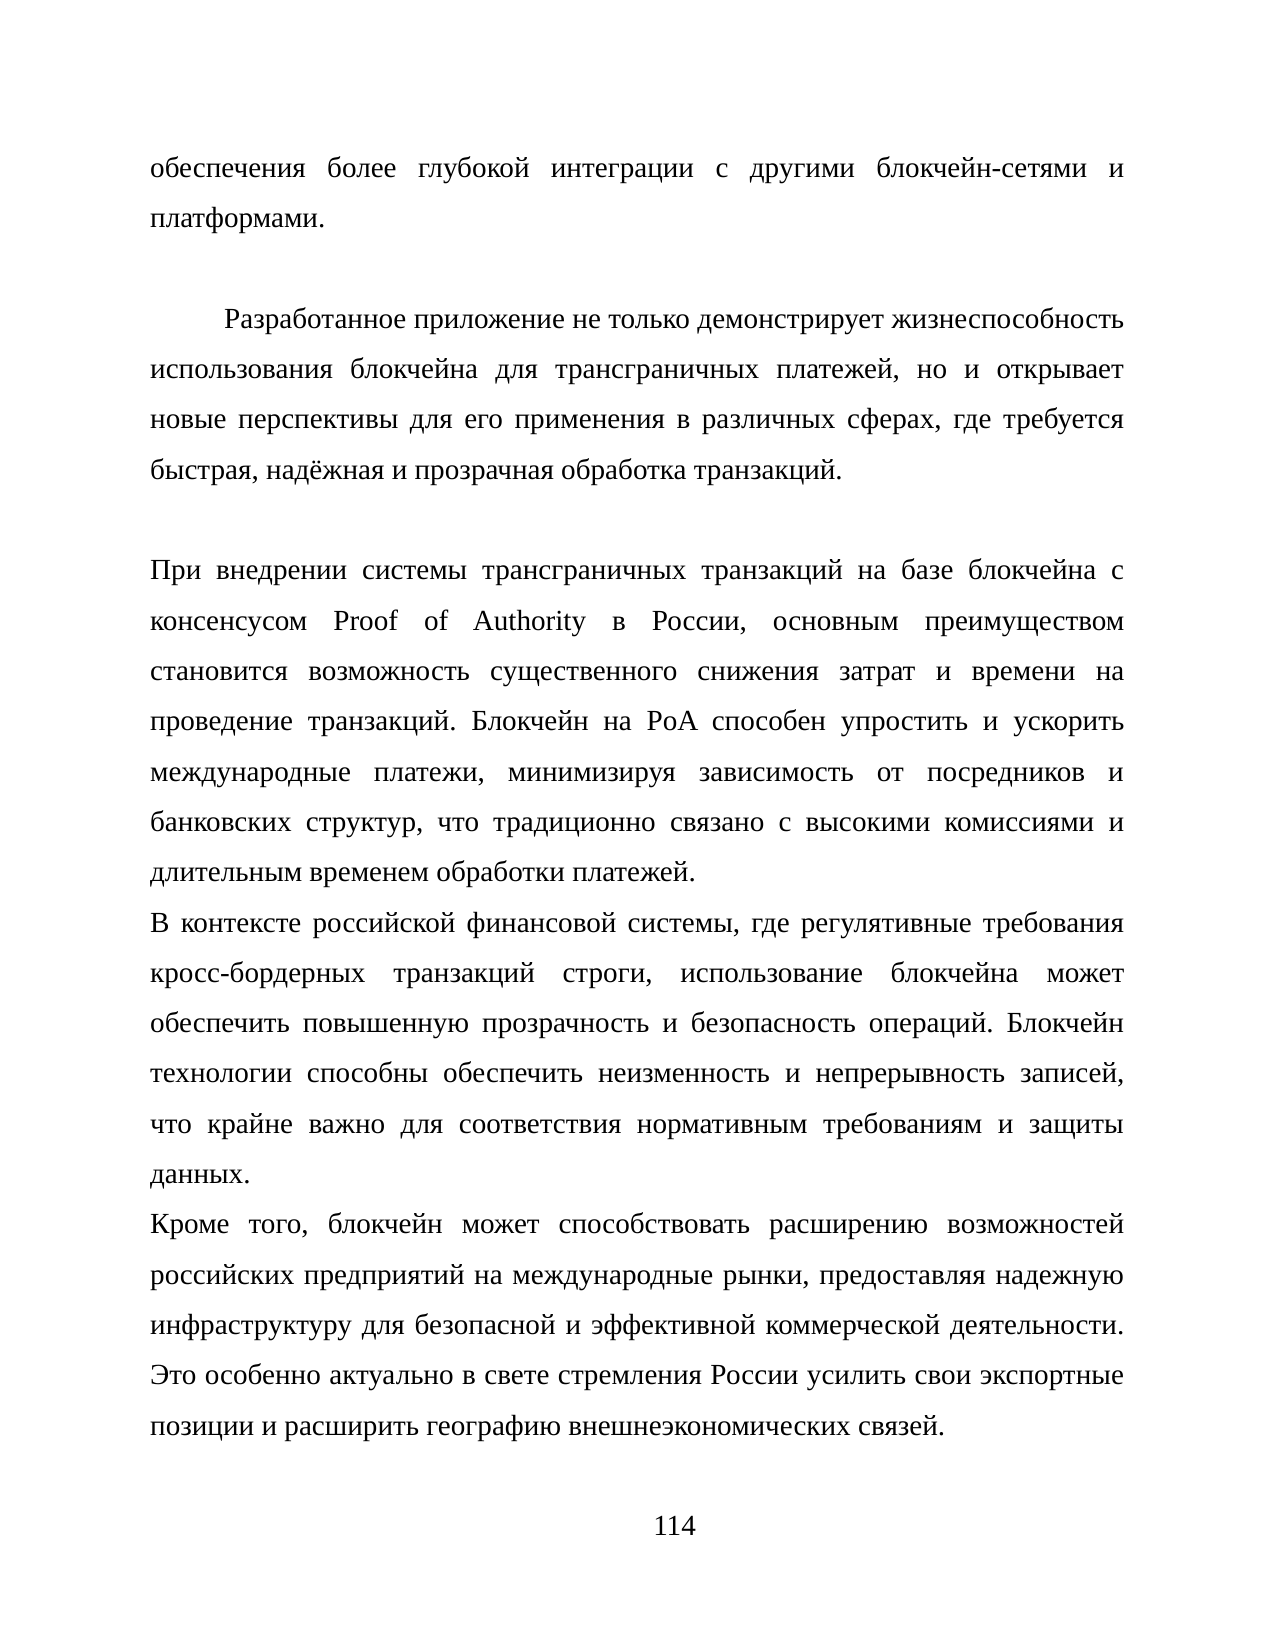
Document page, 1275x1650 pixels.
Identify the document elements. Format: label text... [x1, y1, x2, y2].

text При внедрении системы трансграничных транзакций на базе блокчейна с консенсусом Proof of Authority в России, основным преимуществом становится возможность существенного снижения затрат и времени на проведение транзакций. Блокчейн на PoA способен упростить и ускорить международные платежи, минимизируя зависимость от посредников и банковских структур, что традиционно связано с высокими комиссиями и длительным временем обработки платежей. [150, 552, 1125, 888]
text Кроме того, блокчейн может способствовать расширению возможностей российских предприятий на международные рынки, предоставляя надежную инфраструктуру для безопасной и эффективной коммерческой деятельности. Это особенно актуально в свете стремления России усилить свои экспортные позиции и расширить географию внешнеэкономических связей. [150, 1207, 1125, 1441]
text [150, 150, 1125, 234]
text В контексте российской финансовой системы, где регулятивные требования кросс-бордерных транзакций строги, использование блокчейна может обеспечить повышенную прозрачность и безопасность операций. Блокчейн технологии способны обеспечить неизменность и непрерывность записей, что крайне важно для соответствия нормативным требованиям и защиты данных. [150, 905, 1125, 1190]
text Разработанное приложение не только демонстрирует жизнеспособность использования блокчейна для трансграничных платежей, но и открывает новые перспективы для его применения в различных сферах, где требуется быстрая, надёжная и прозрачная обработка транзакций. [150, 301, 1125, 485]
